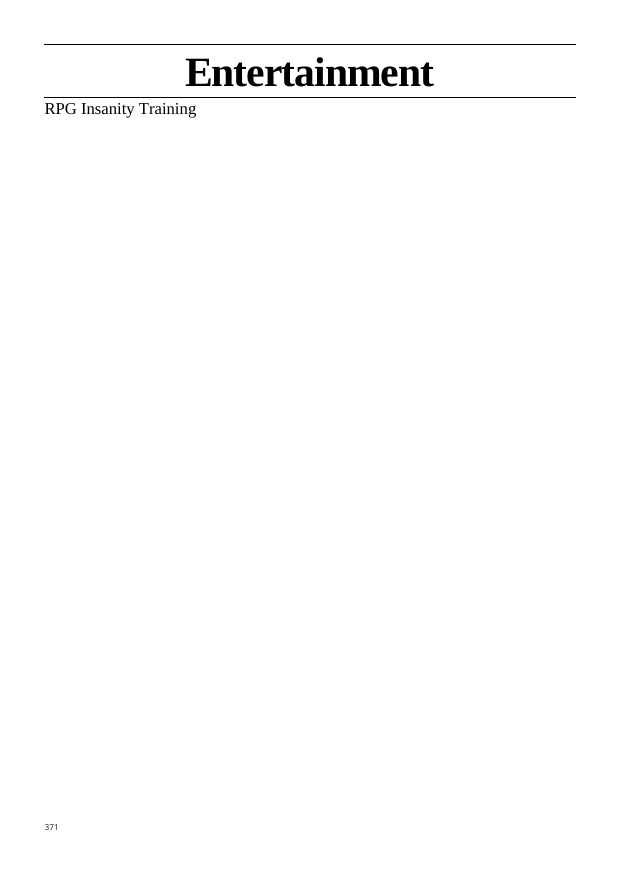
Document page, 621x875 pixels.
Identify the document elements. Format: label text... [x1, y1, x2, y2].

subtitle Entertainment [44, 45, 576, 97]
text RPG Insanity Training [44, 98, 576, 118]
